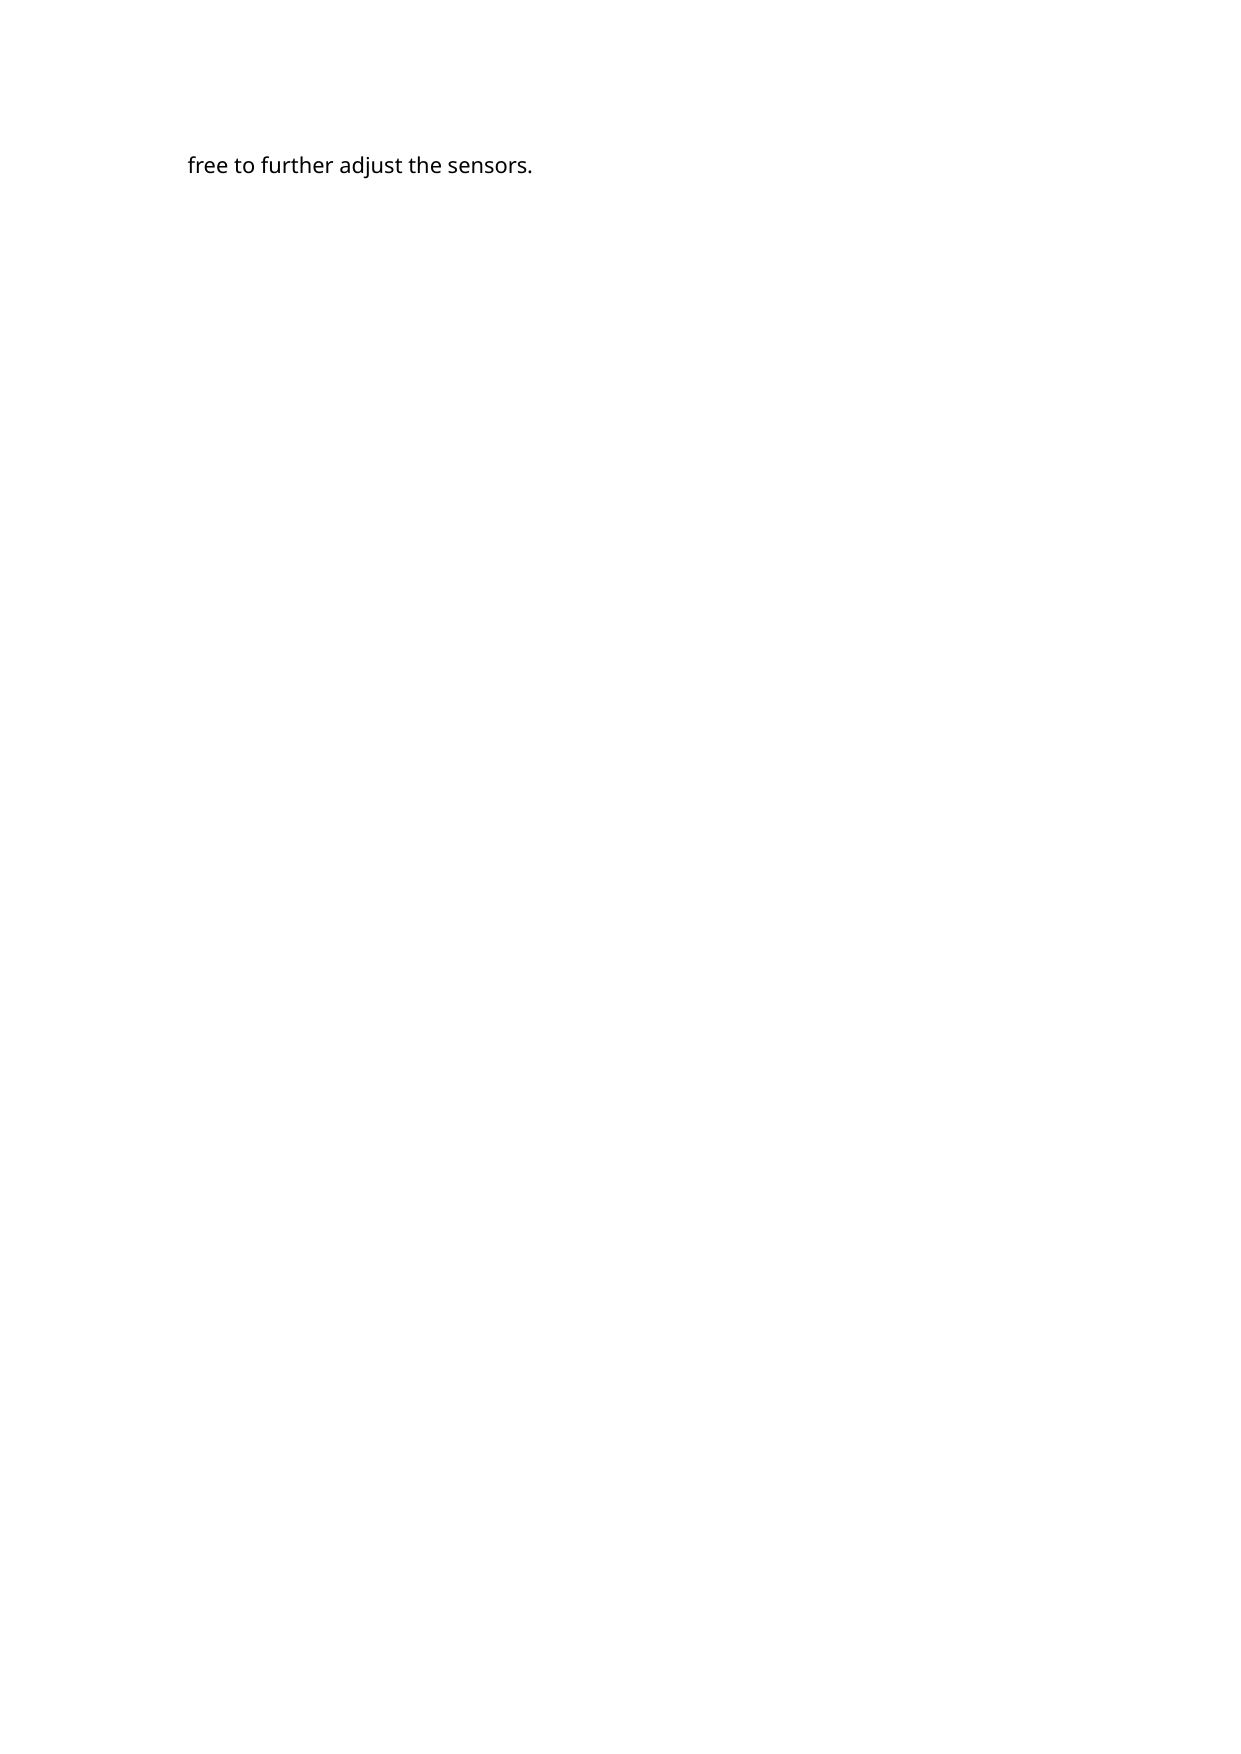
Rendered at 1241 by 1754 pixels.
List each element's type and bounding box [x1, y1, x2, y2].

text [187, 150, 1053, 180]
